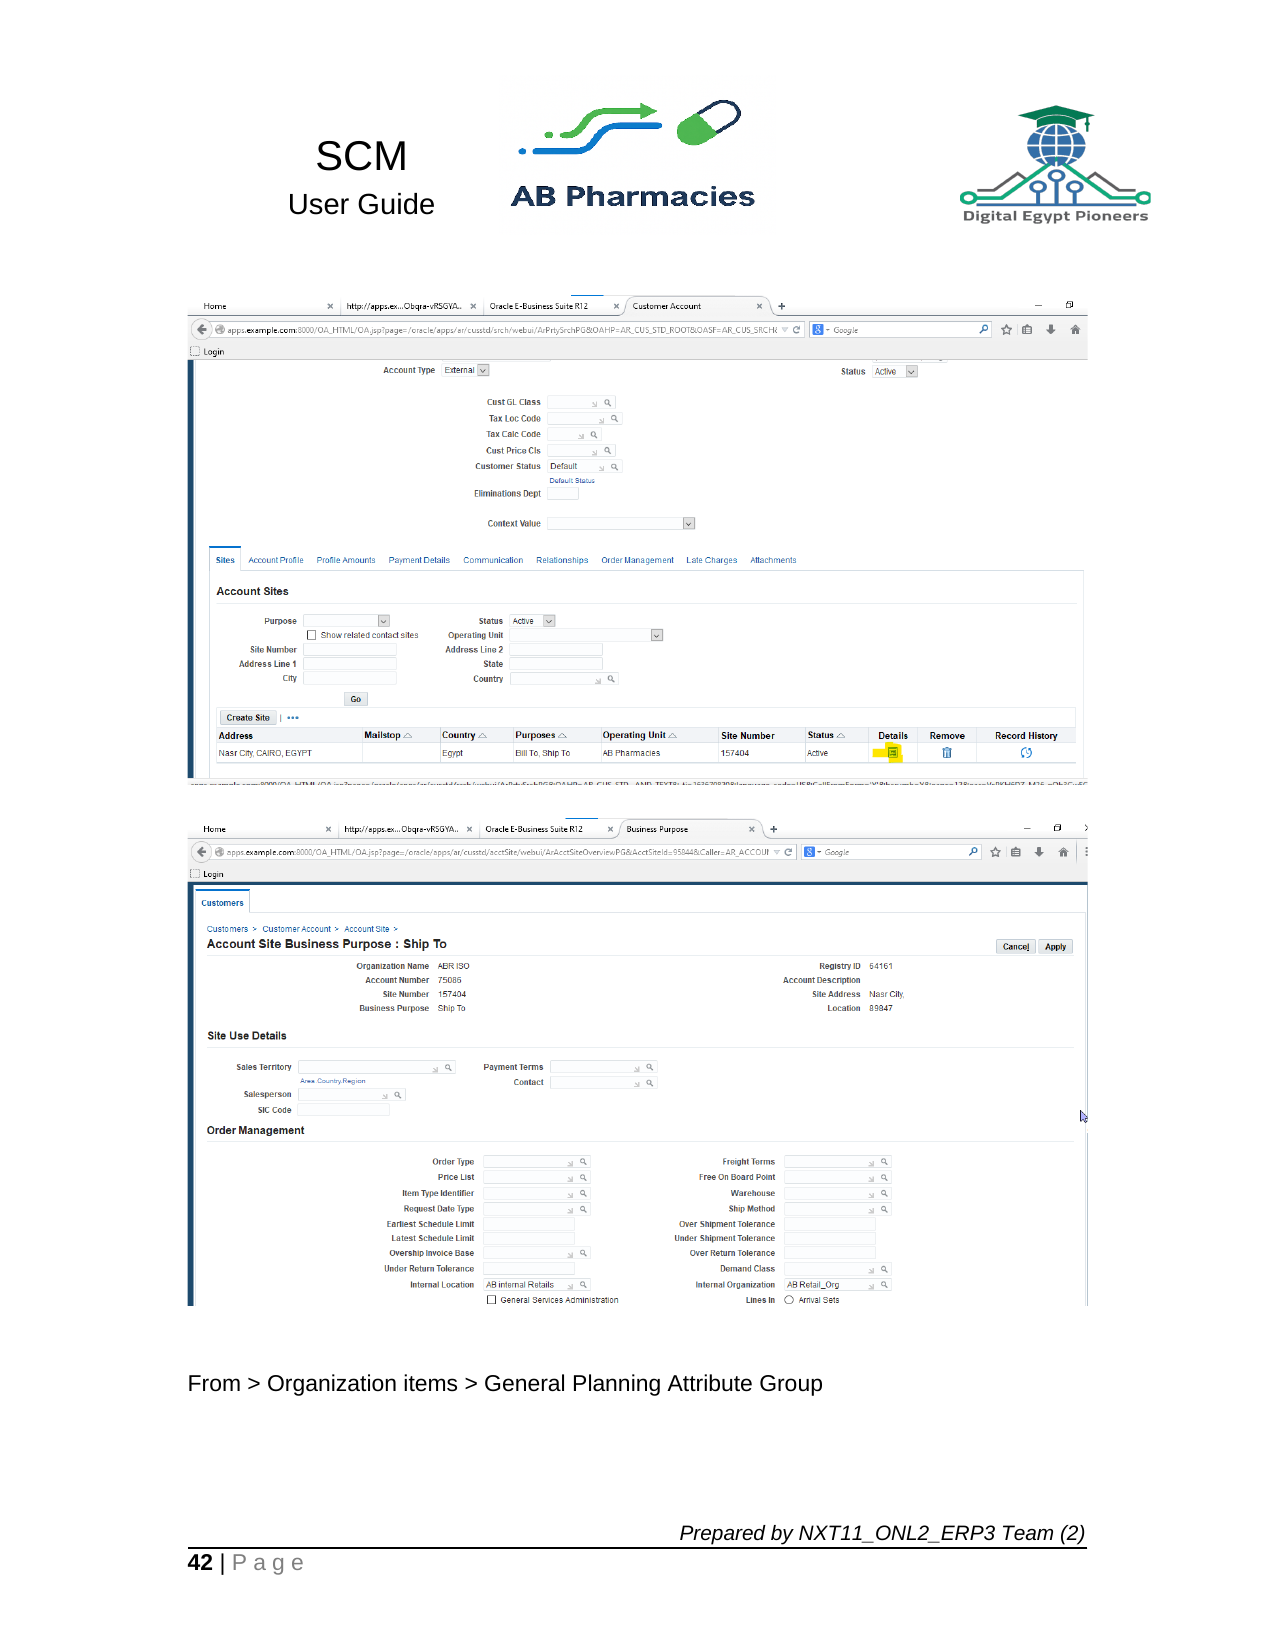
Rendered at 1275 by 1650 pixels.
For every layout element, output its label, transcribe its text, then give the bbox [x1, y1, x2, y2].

picture [187, 295, 1088, 785]
picture [960, 102, 1151, 225]
picture [187, 818, 1088, 1306]
picture [498, 75, 777, 235]
text From > Organization items > General Planning Attribute Group [187, 1370, 1087, 1396]
